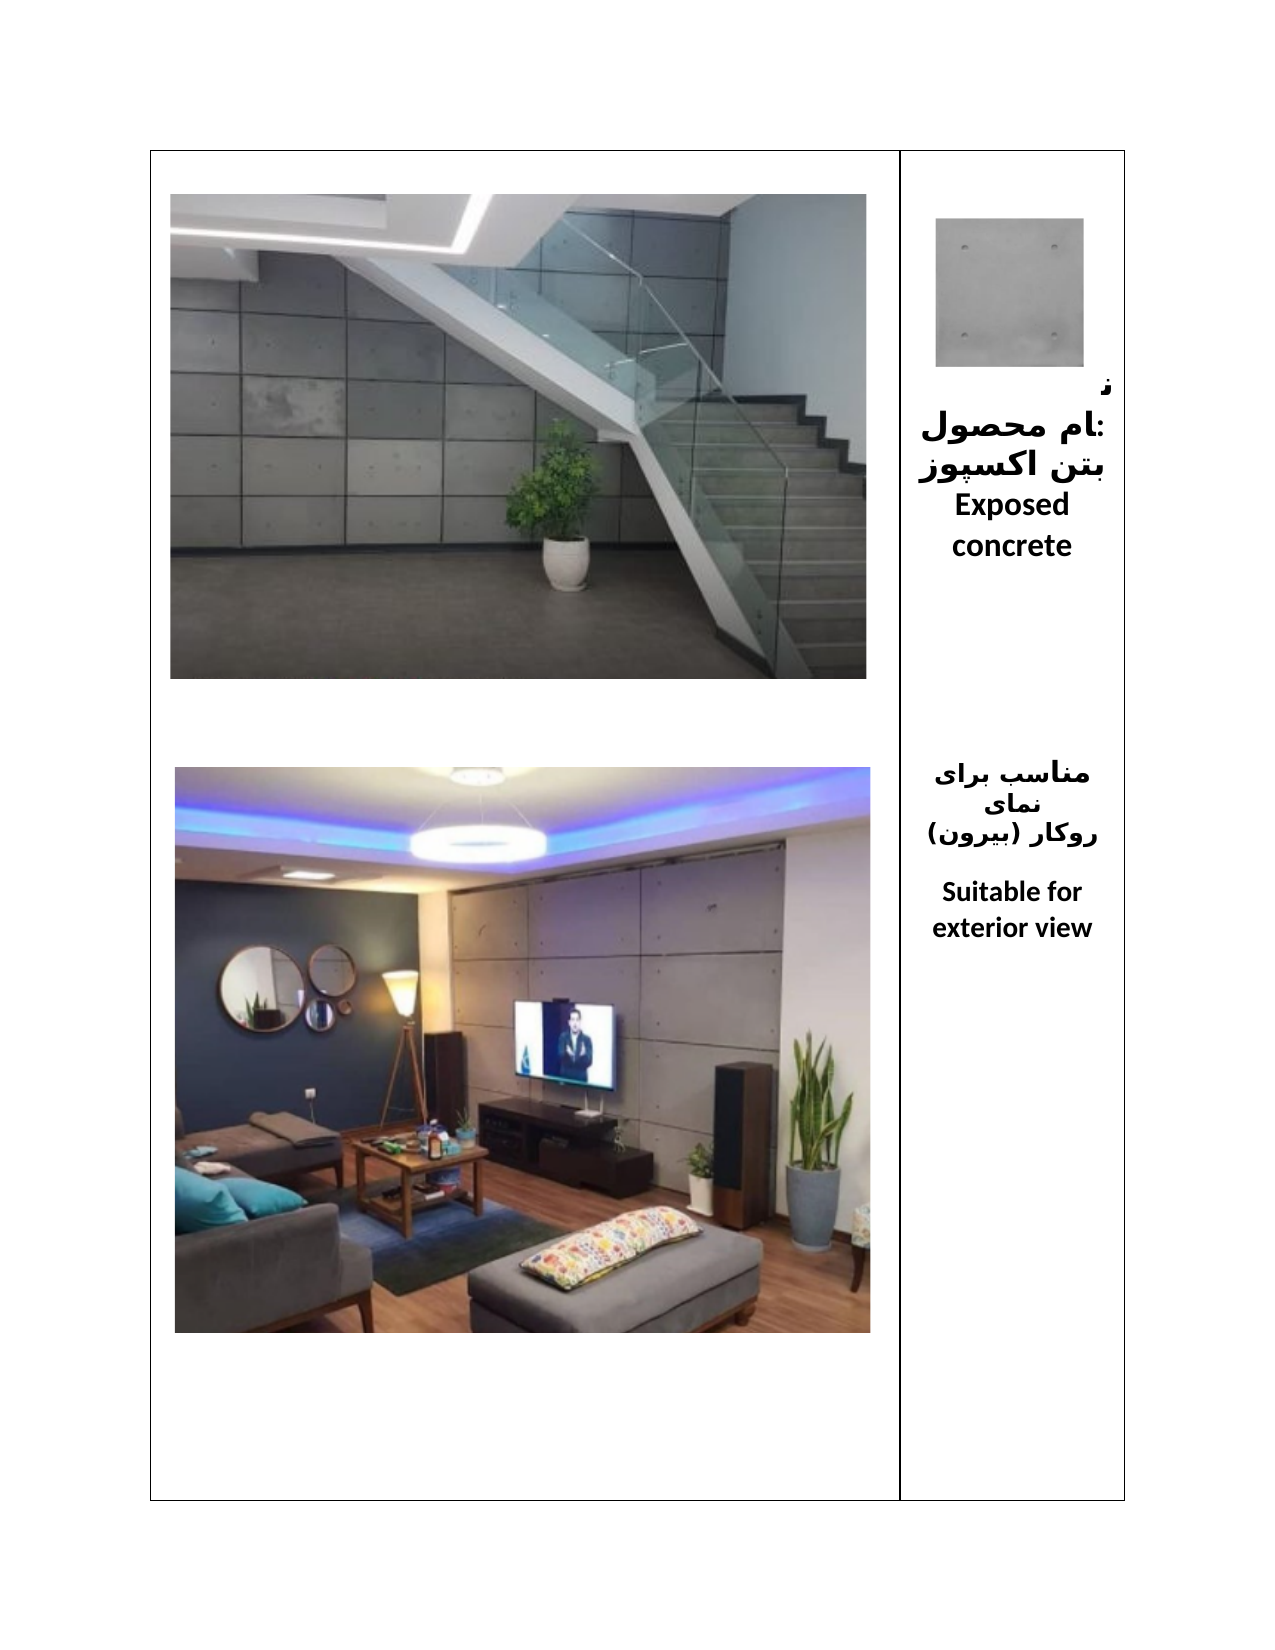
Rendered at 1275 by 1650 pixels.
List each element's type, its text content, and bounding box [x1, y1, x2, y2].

picture [926, 211, 1089, 373]
picture [170, 194, 867, 679]
table_header نام محصول: بتن اکسپوز Exposed concrete مناسب برای نمای روکار (بیرون) Suitable for exterior view [901, 151, 1124, 1500]
table_header [151, 151, 899, 1500]
picture [174, 767, 871, 1333]
